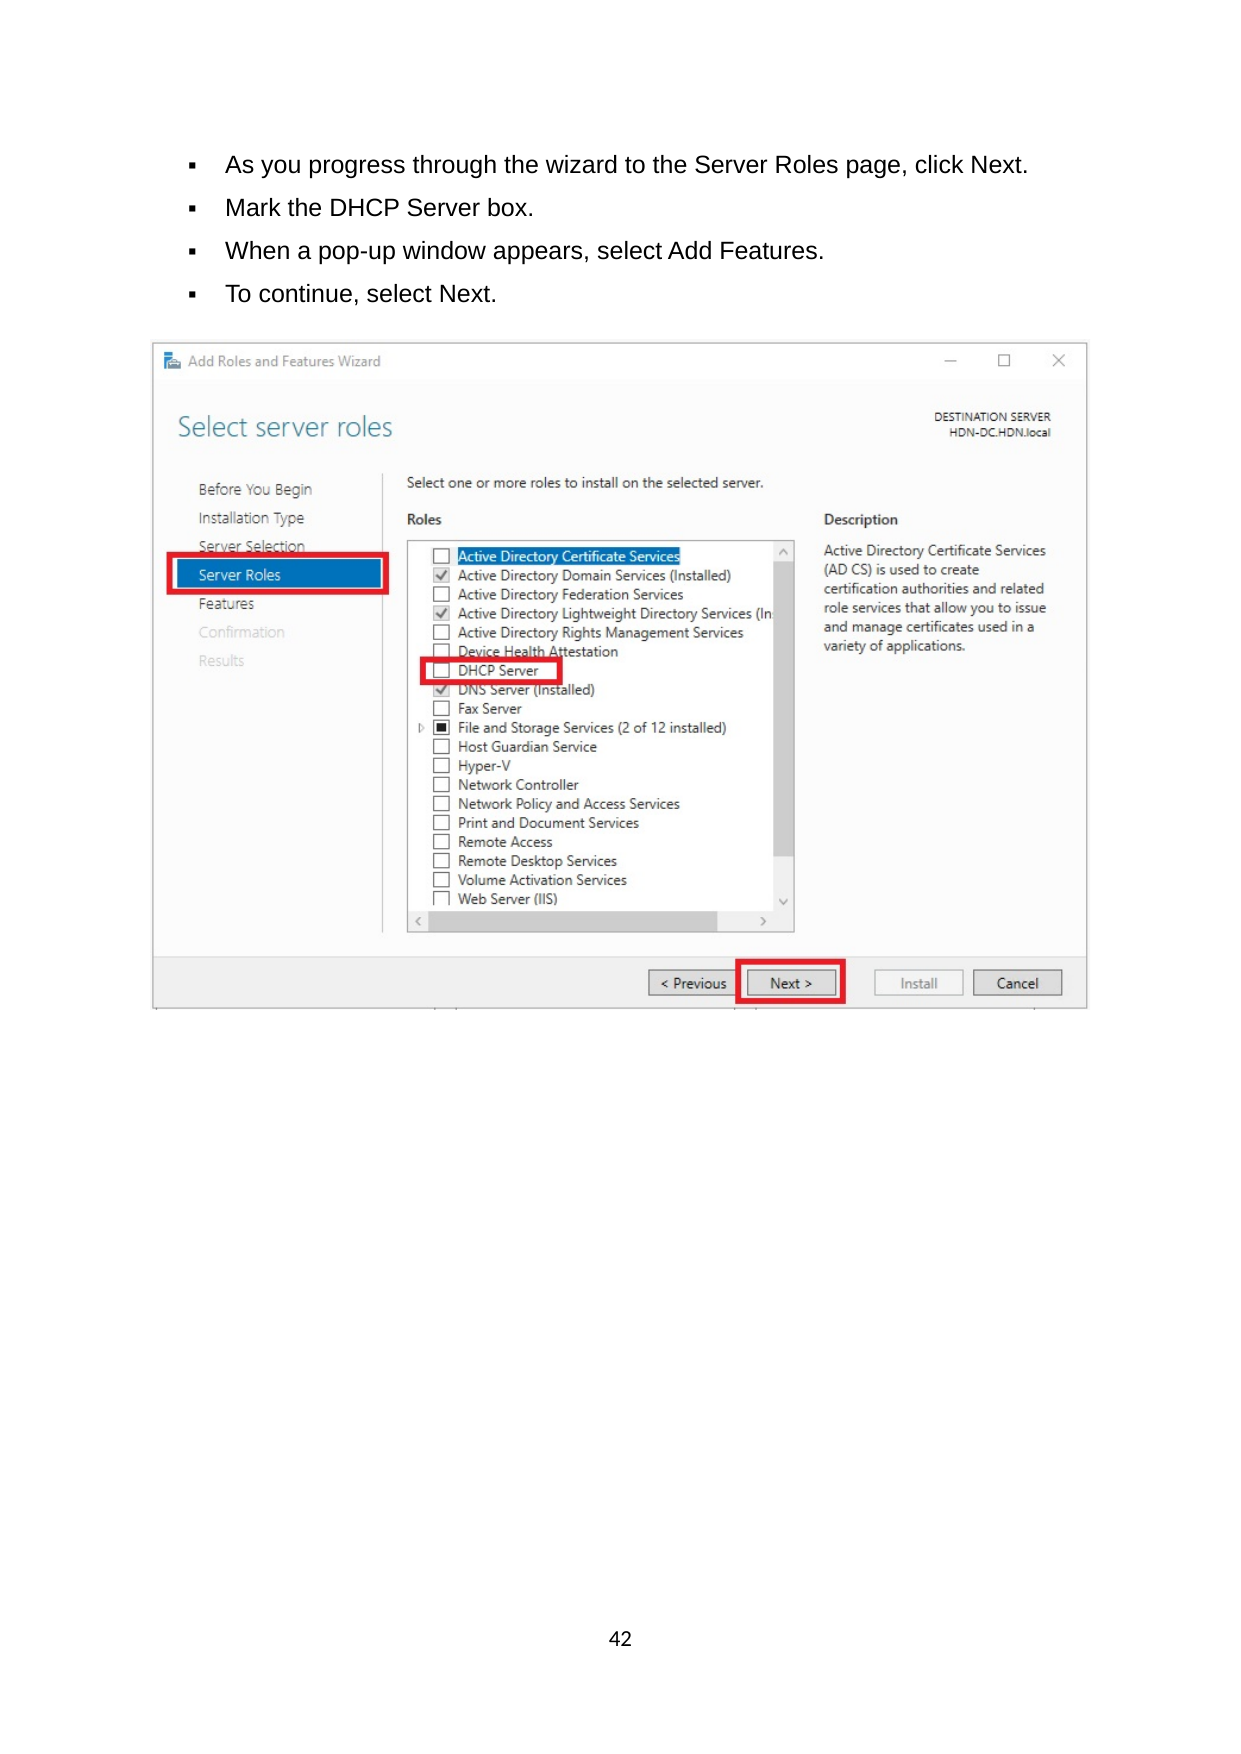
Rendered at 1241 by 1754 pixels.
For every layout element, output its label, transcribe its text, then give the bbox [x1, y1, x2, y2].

list When a pop-up window appears, select Add Features. [187, 236, 1090, 265]
list To continue, select Next. [187, 279, 1090, 308]
list Mark the DHCP Server box. [187, 193, 1090, 222]
list As you progress through the wizard to the Server Roles page, click Next. [187, 150, 1090, 179]
picture [150, 339, 1091, 1010]
